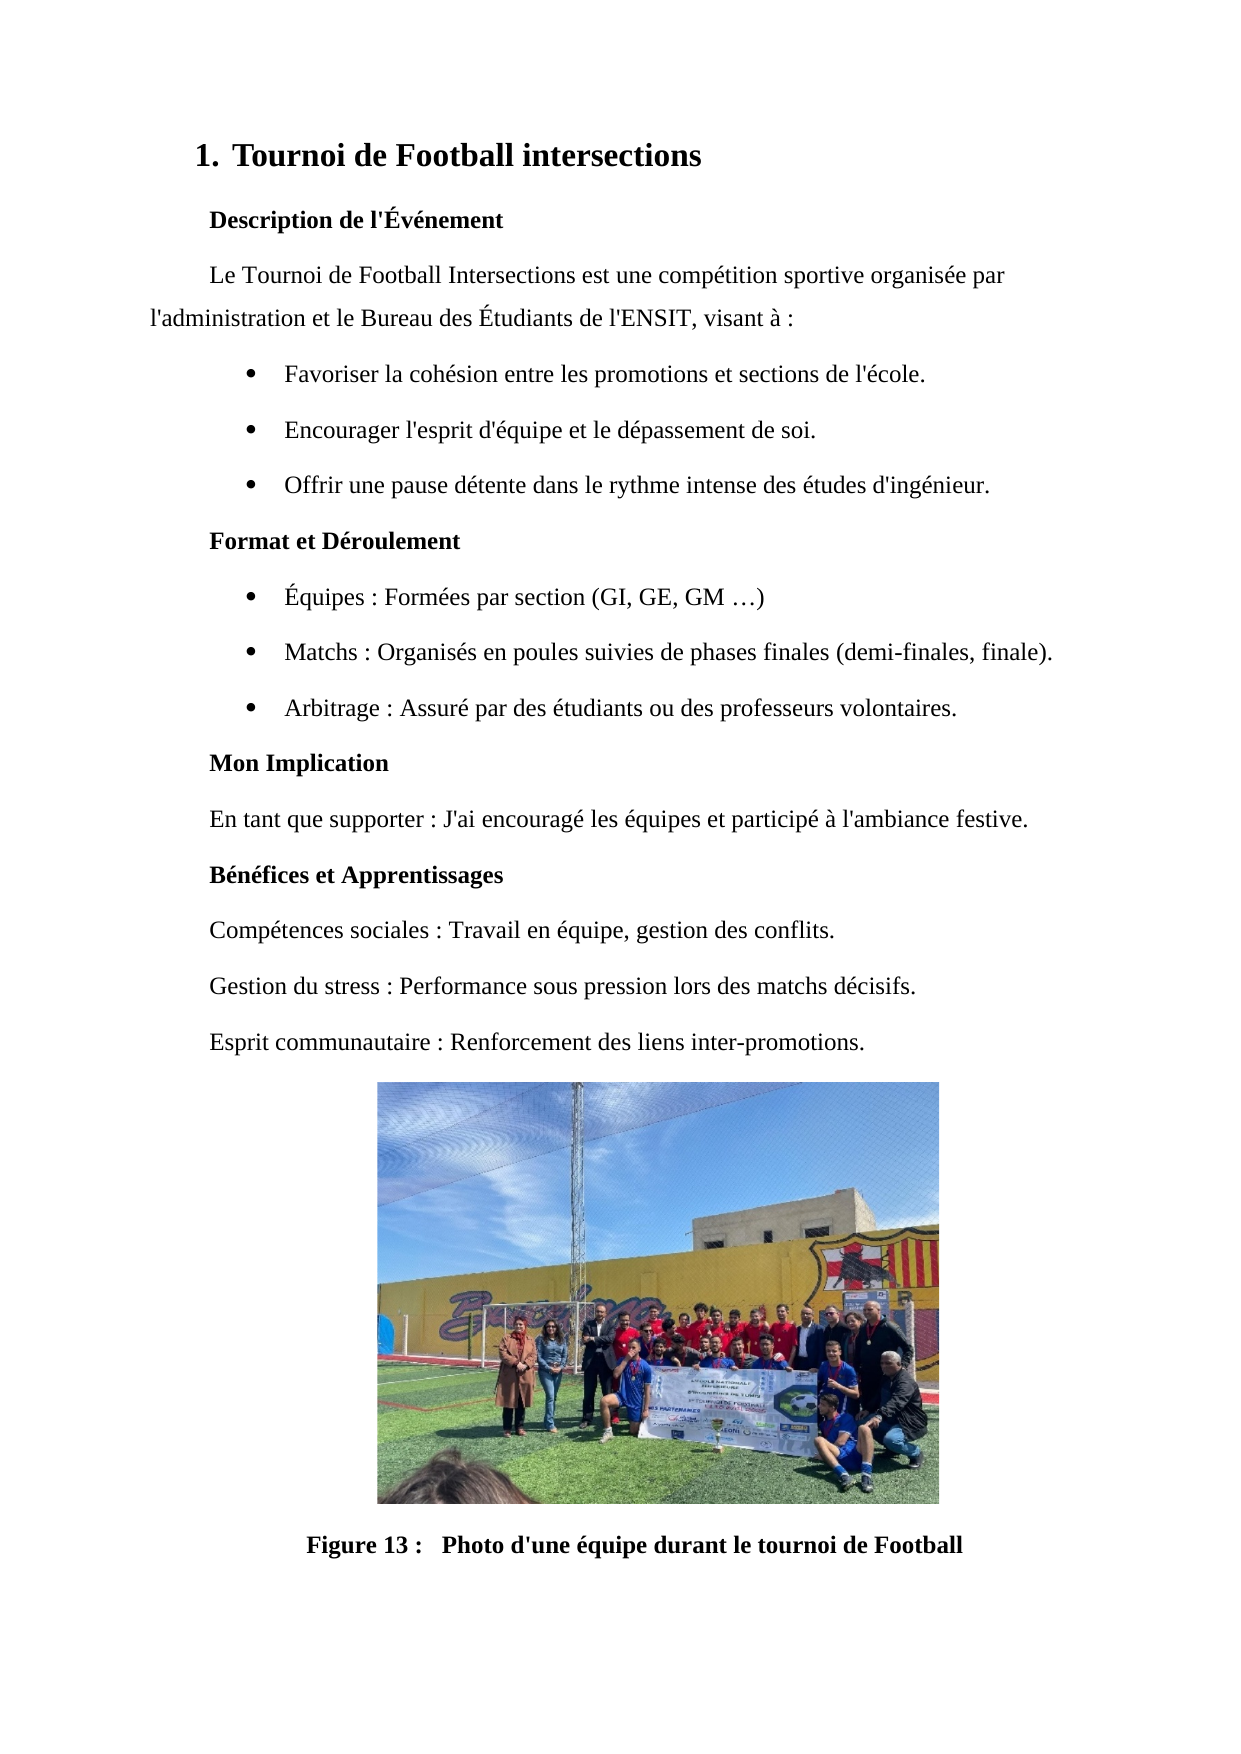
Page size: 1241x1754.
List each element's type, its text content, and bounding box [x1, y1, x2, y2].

text Mon Implication [150, 748, 1107, 777]
text En tant que supporter : J'ai encouragé les équipes et participé à l'ambiance festive. [150, 804, 1107, 833]
text Photo d'une équipe durant le tournoi de Football [162, 1530, 1107, 1559]
text Tournoi de Football intersections [194, 135, 1107, 173]
list Arbitrage : Assuré par des étudiants ou des professeurs volontaires. [247, 693, 1107, 722]
text Le Tournoi de Football Intersections est une compétition sportive organisée par l'administration et le Bureau des Étudiants de l'ENSIT, visant à : [150, 260, 1107, 332]
list Matchs : Organisés en poules suivies de phases finales (demi-finales, finale). [247, 637, 1107, 666]
text Description de l'Événement [150, 205, 1107, 233]
list Encourager l'esprit d'équipe et le dépassement de soi. [247, 415, 1107, 443]
text Bénéfices et Apprentissages [150, 860, 1107, 888]
picture [377, 1082, 940, 1504]
text Esprit communautaire : Renforcement des liens inter-promotions. [150, 1027, 1107, 1055]
list Offrir une pause détente dans le rythme intense des études d'ingénieur. [247, 470, 1107, 499]
list Équipes : Formées par section (GI, GE, GM …) [247, 582, 1107, 610]
text Gestion du stress : Performance sous pression lors des matchs décisifs. [150, 971, 1107, 1000]
text Compétences sociales : Travail en équipe, gestion des conflits. [150, 915, 1107, 944]
text Format et Déroulement [150, 526, 1107, 555]
list Favoriser la cohésion entre les promotions et sections de l'école. [247, 359, 1107, 388]
